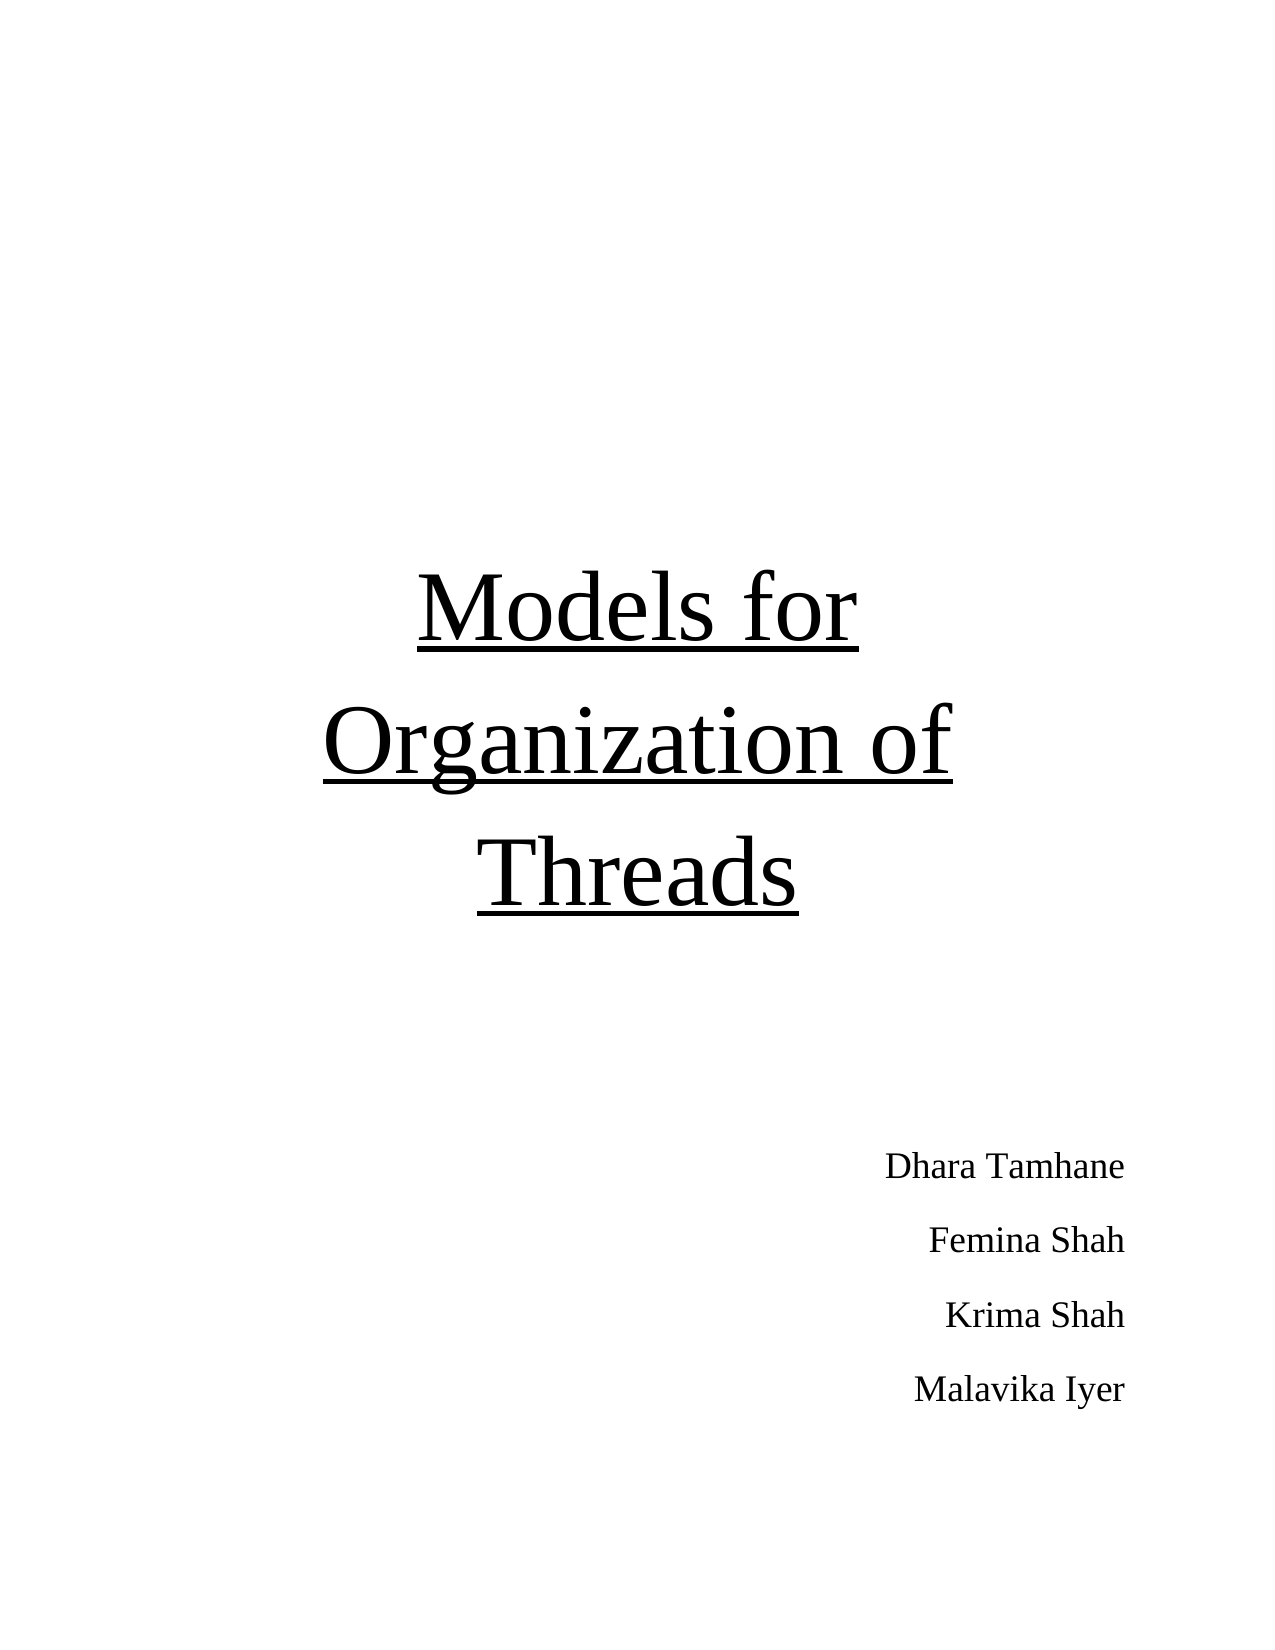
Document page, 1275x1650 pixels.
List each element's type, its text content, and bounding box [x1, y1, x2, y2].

subtitle Femina Shah [150, 1218, 1125, 1261]
subtitle Malavika Iyer [150, 1367, 1125, 1410]
subtitle Models for Organization of Threads [150, 547, 1125, 927]
subtitle Krima Shah [150, 1292, 1125, 1335]
subtitle Dhara Tamhane [450, 1143, 1125, 1186]
